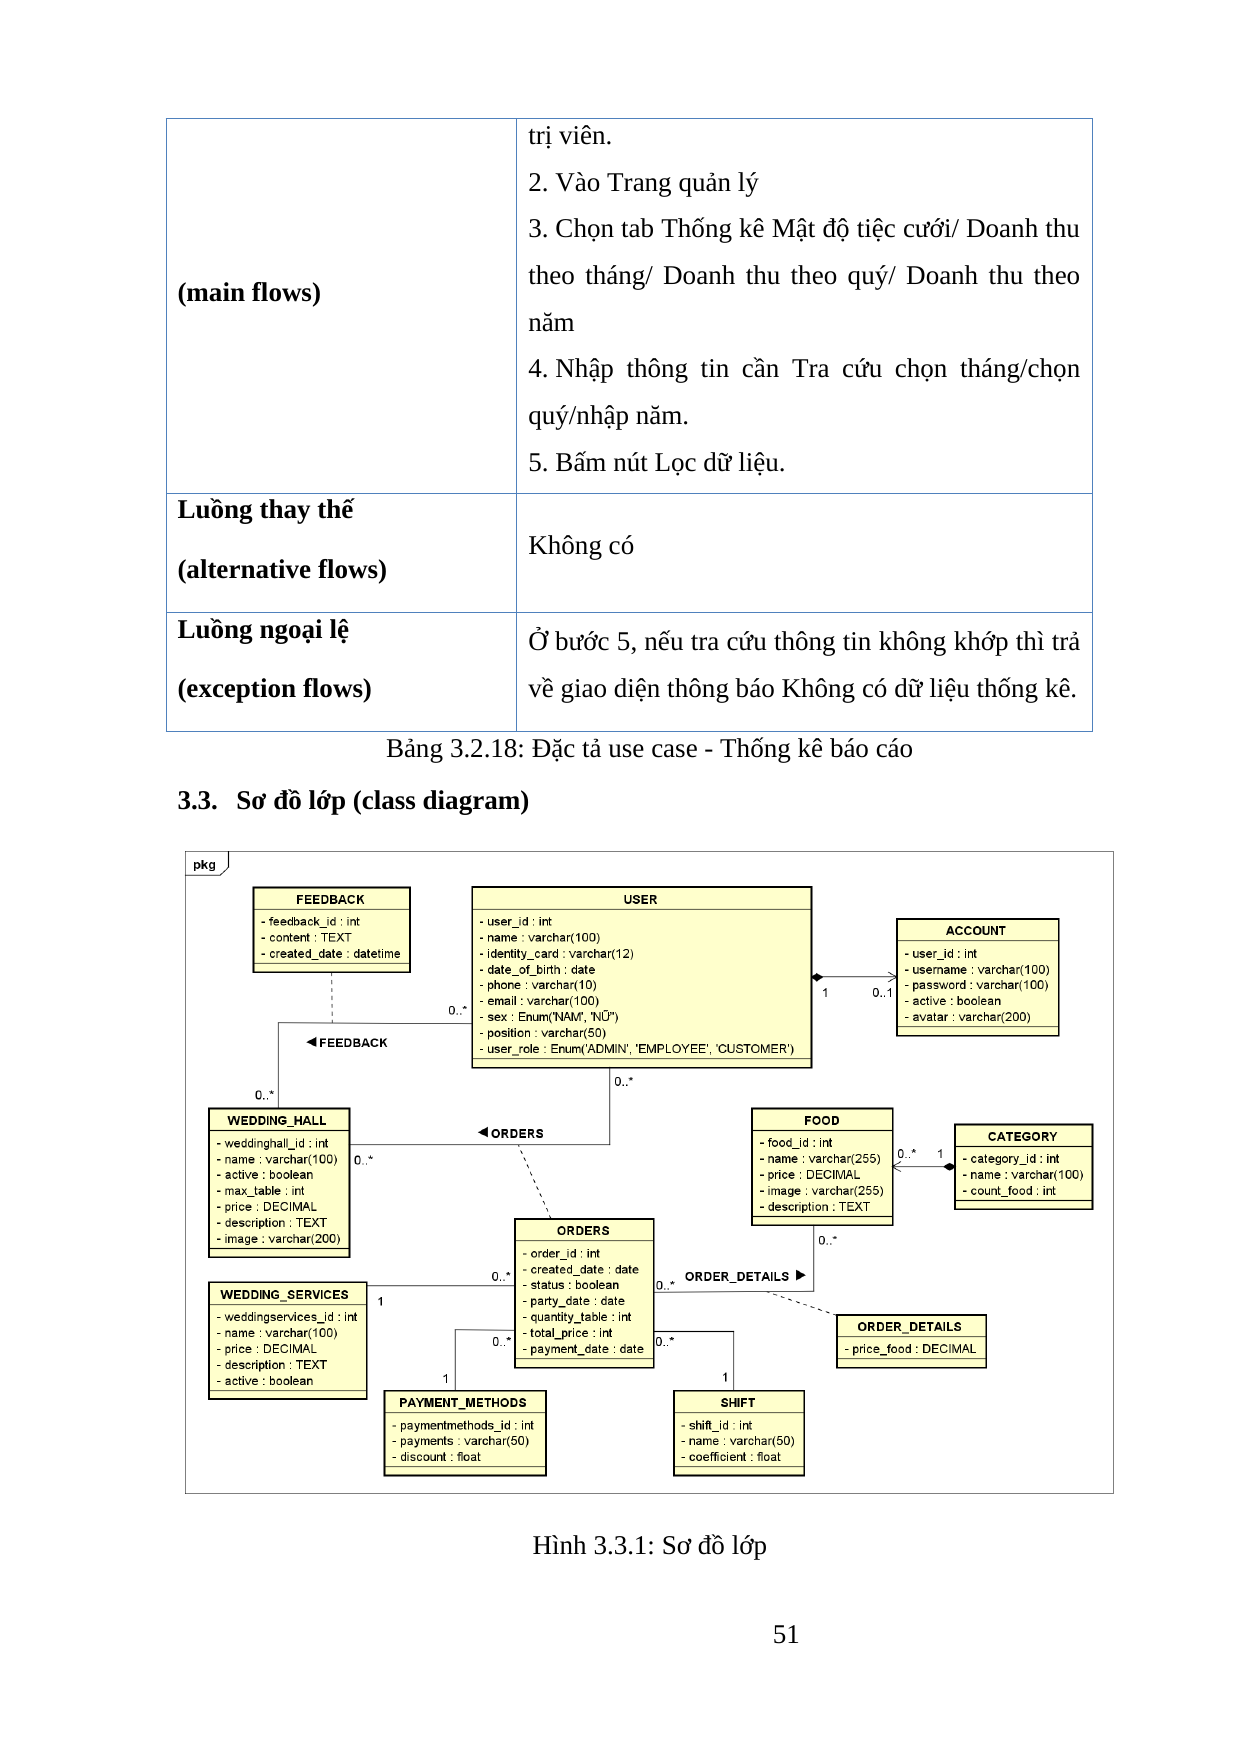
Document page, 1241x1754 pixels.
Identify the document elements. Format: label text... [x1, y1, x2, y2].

subtitle Sơ đồ lớp (class diagram) [177, 784, 1122, 815]
text Hình 3.3.1: Sơ đồ lớp [177, 1529, 1122, 1560]
table_cell Ở bước 5, nếu tra cứu thông tin không khớp thì trả về giao diện thông báo Không có dữ liệu thống kê. [517, 613, 1092, 731]
picture [177, 843, 1120, 1501]
table_cell Luồng ngoại lệ (exception flows) [167, 613, 516, 731]
table_cell Luồng thay thế (alternative flows) [167, 494, 516, 612]
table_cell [167, 119, 516, 492]
table_cell Không có [517, 494, 1092, 612]
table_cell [517, 119, 1092, 492]
text Bảng 3.2.18: Đặc tả use case - Thống kê báo cáo [177, 732, 1122, 763]
